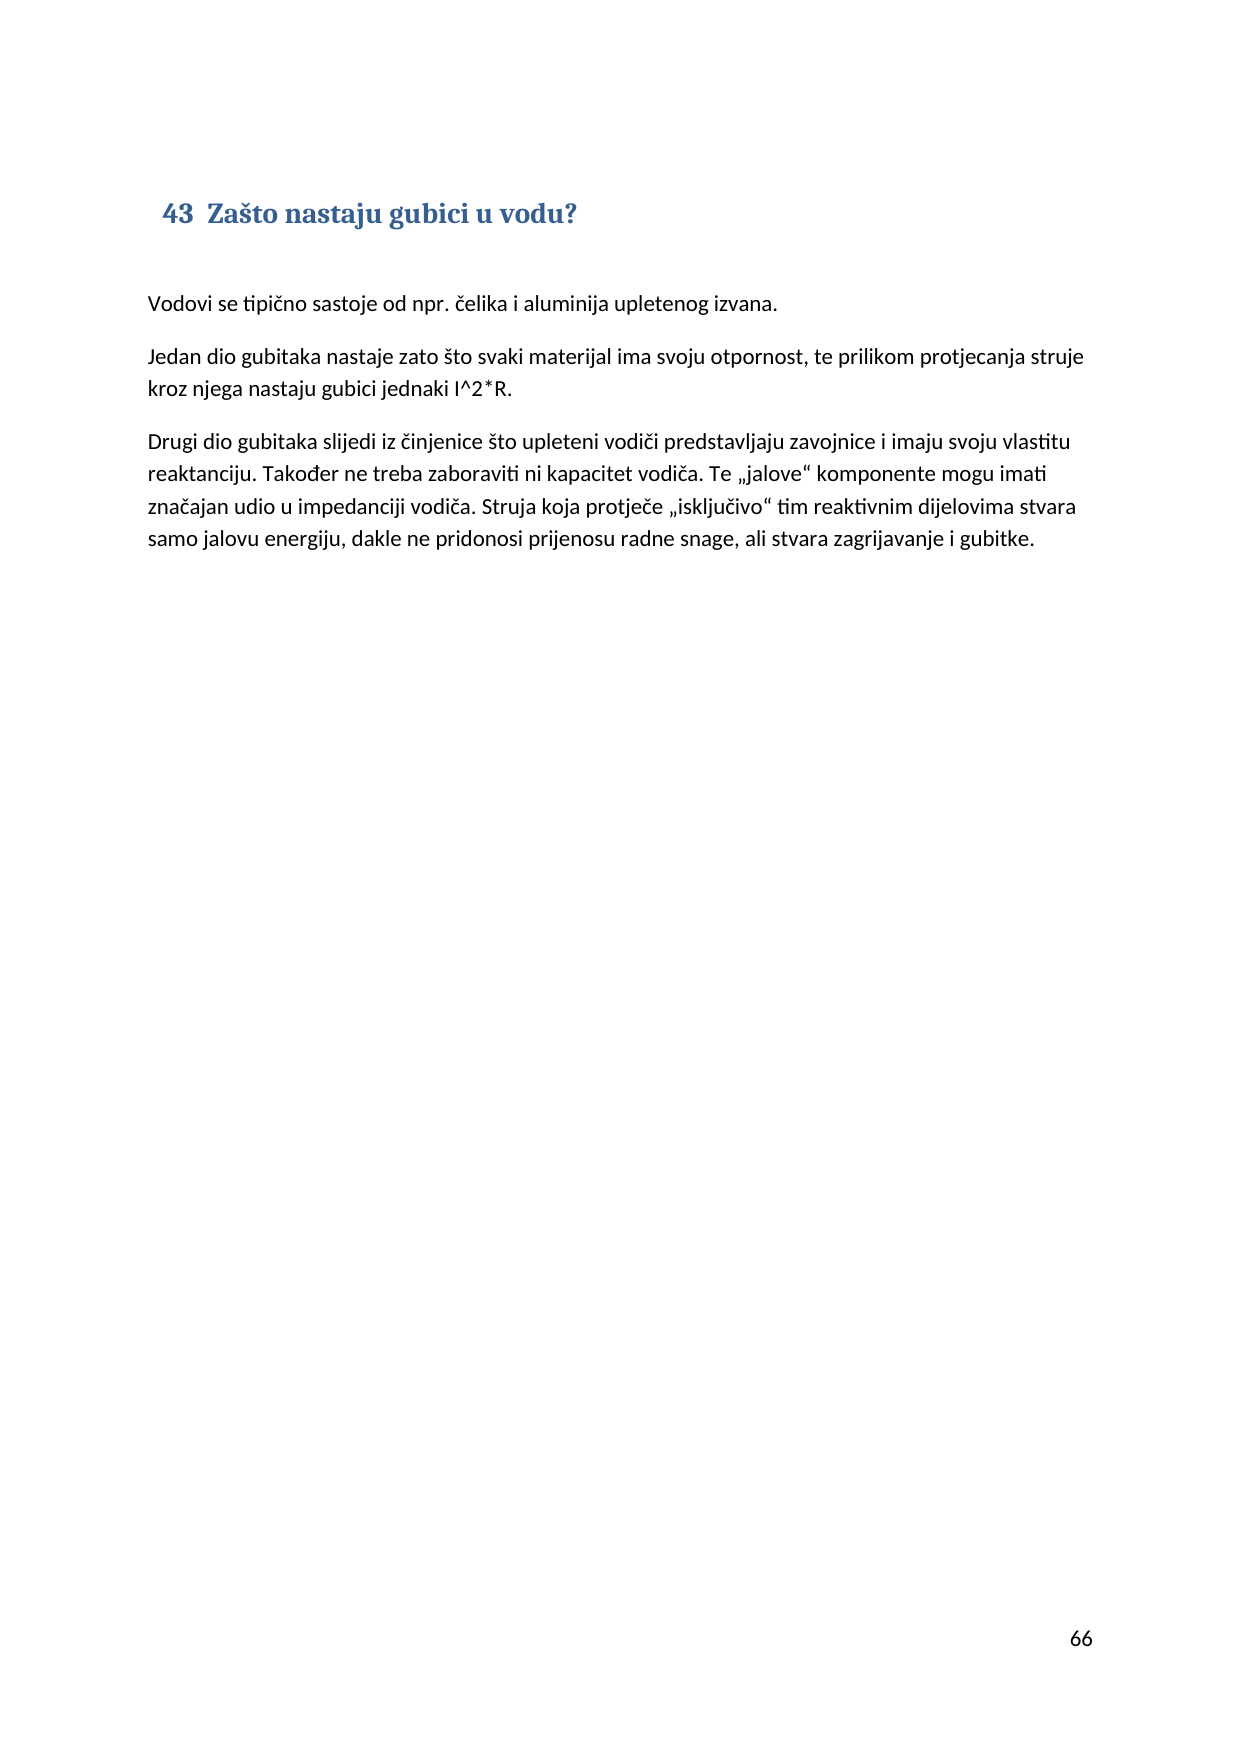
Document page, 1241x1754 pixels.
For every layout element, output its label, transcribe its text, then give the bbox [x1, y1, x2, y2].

subtitle Zašto nastaju gubici u vodu? [162, 198, 1093, 231]
text Vodovi se tipično sastoje od npr. čelika i aluminija upletenog izvana. [148, 289, 1093, 317]
text Drugi dio gubitaka slijedi iz činjenice što upleteni vodiči predstavljaju zavojnice i imaju svoju vlastitu reaktanciju. Također ne treba zaboraviti ni kapacitet vodiča. Te „jalove“ komponente mogu imati značajan udio u impedanciji vodiča. Struja koja protječe „isključivo“ tim reaktivnim dijelovima stvara samo jalovu energiju, dakle ne pridonosi prijenosu radne snage, ali stvara zagrijavanje i gubitke. [148, 427, 1093, 552]
text Jedan dio gubitaka nastaje zato što svaki materijal ima svoju otpornost, te prilikom protjecanja struje kroz njega nastaju gubici jednaki I^2*R. [148, 342, 1093, 402]
